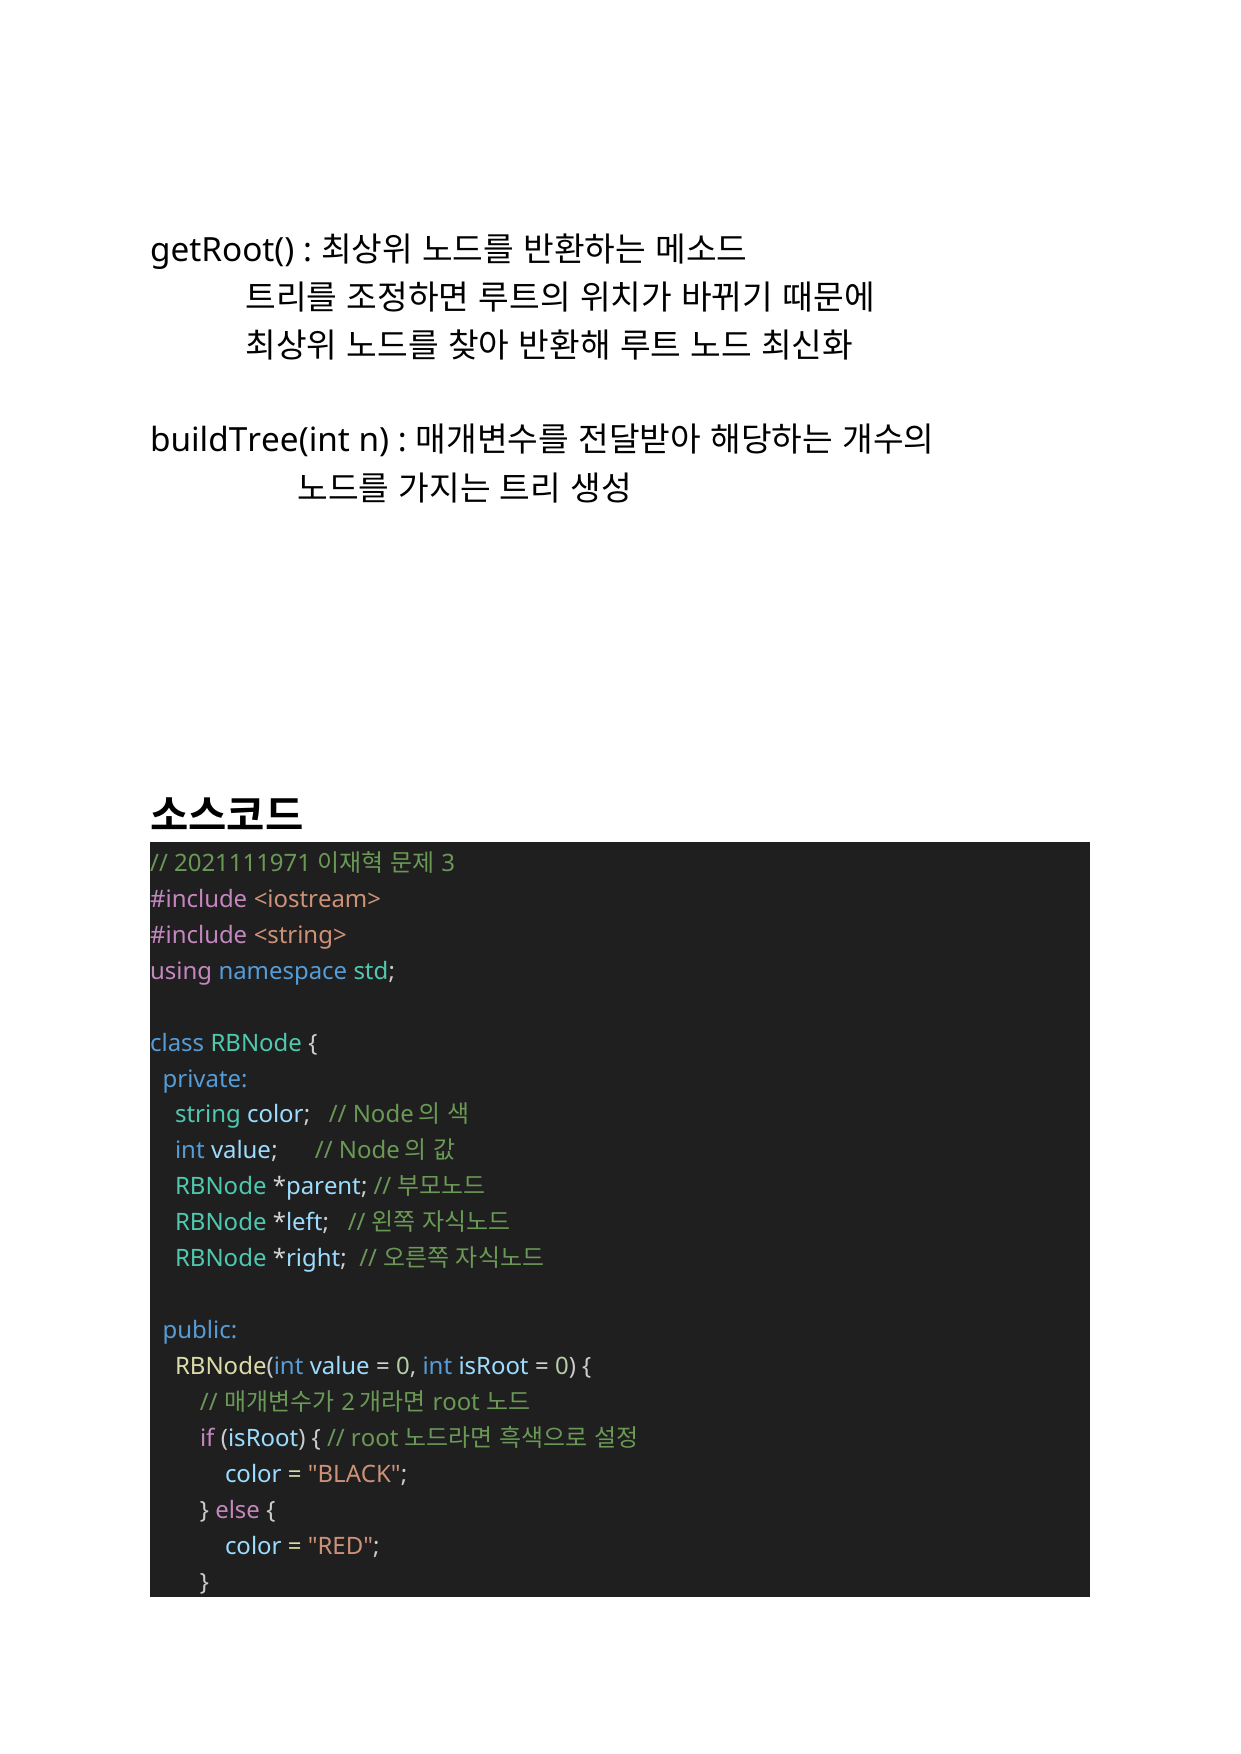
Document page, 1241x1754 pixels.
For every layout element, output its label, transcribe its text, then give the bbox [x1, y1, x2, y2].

text // 2021111971 이재혁 문제 3 [150, 842, 1090, 878]
text RBNode *left; // 왼쪽 자식노드 [150, 1202, 1090, 1238]
text #include <iostream> [150, 878, 1090, 914]
text #include <string> [150, 914, 1090, 950]
text 트리를 조정하면 루트의 위치가 바뀌기 때문에 [150, 271, 1090, 319]
text RBNode *right; // 오른쪽 자식노드 [150, 1238, 1090, 1274]
text string color; // Node의 색 [150, 1094, 1090, 1130]
text public: [150, 1309, 1090, 1346]
text if (isRoot) { // root 노드라면 흑색으로 설정 [150, 1417, 1090, 1453]
text RBNode *parent; // 부모노드 [150, 1166, 1090, 1202]
text 최상위 노드를 찾아 반환해 루트 노드 최신화 [150, 319, 1090, 367]
text 노드를 가지는 트리 생성 [150, 461, 1090, 509]
text buildTree(int n) : 매개변수를 전달받아 해당하는 개수의 [150, 413, 1090, 461]
text class RBNode { [150, 1022, 1090, 1058]
text 소스코드 [150, 782, 1090, 842]
text int value; // Node의 값 [150, 1130, 1090, 1166]
text using namespace std; [150, 950, 1090, 986]
text private: [150, 1058, 1090, 1094]
text // 매개변수가 2개라면 root 노드 [150, 1381, 1090, 1417]
text RBNode(int value = 0, int isRoot = 0) { [150, 1346, 1090, 1381]
text color = "BLACK"; [150, 1453, 1090, 1489]
text } [150, 1561, 1090, 1597]
text color = "RED"; [150, 1525, 1090, 1561]
text } else { [150, 1489, 1090, 1525]
text getRoot() : 최상위 노드를 반환하는 메소드 [150, 223, 1090, 271]
